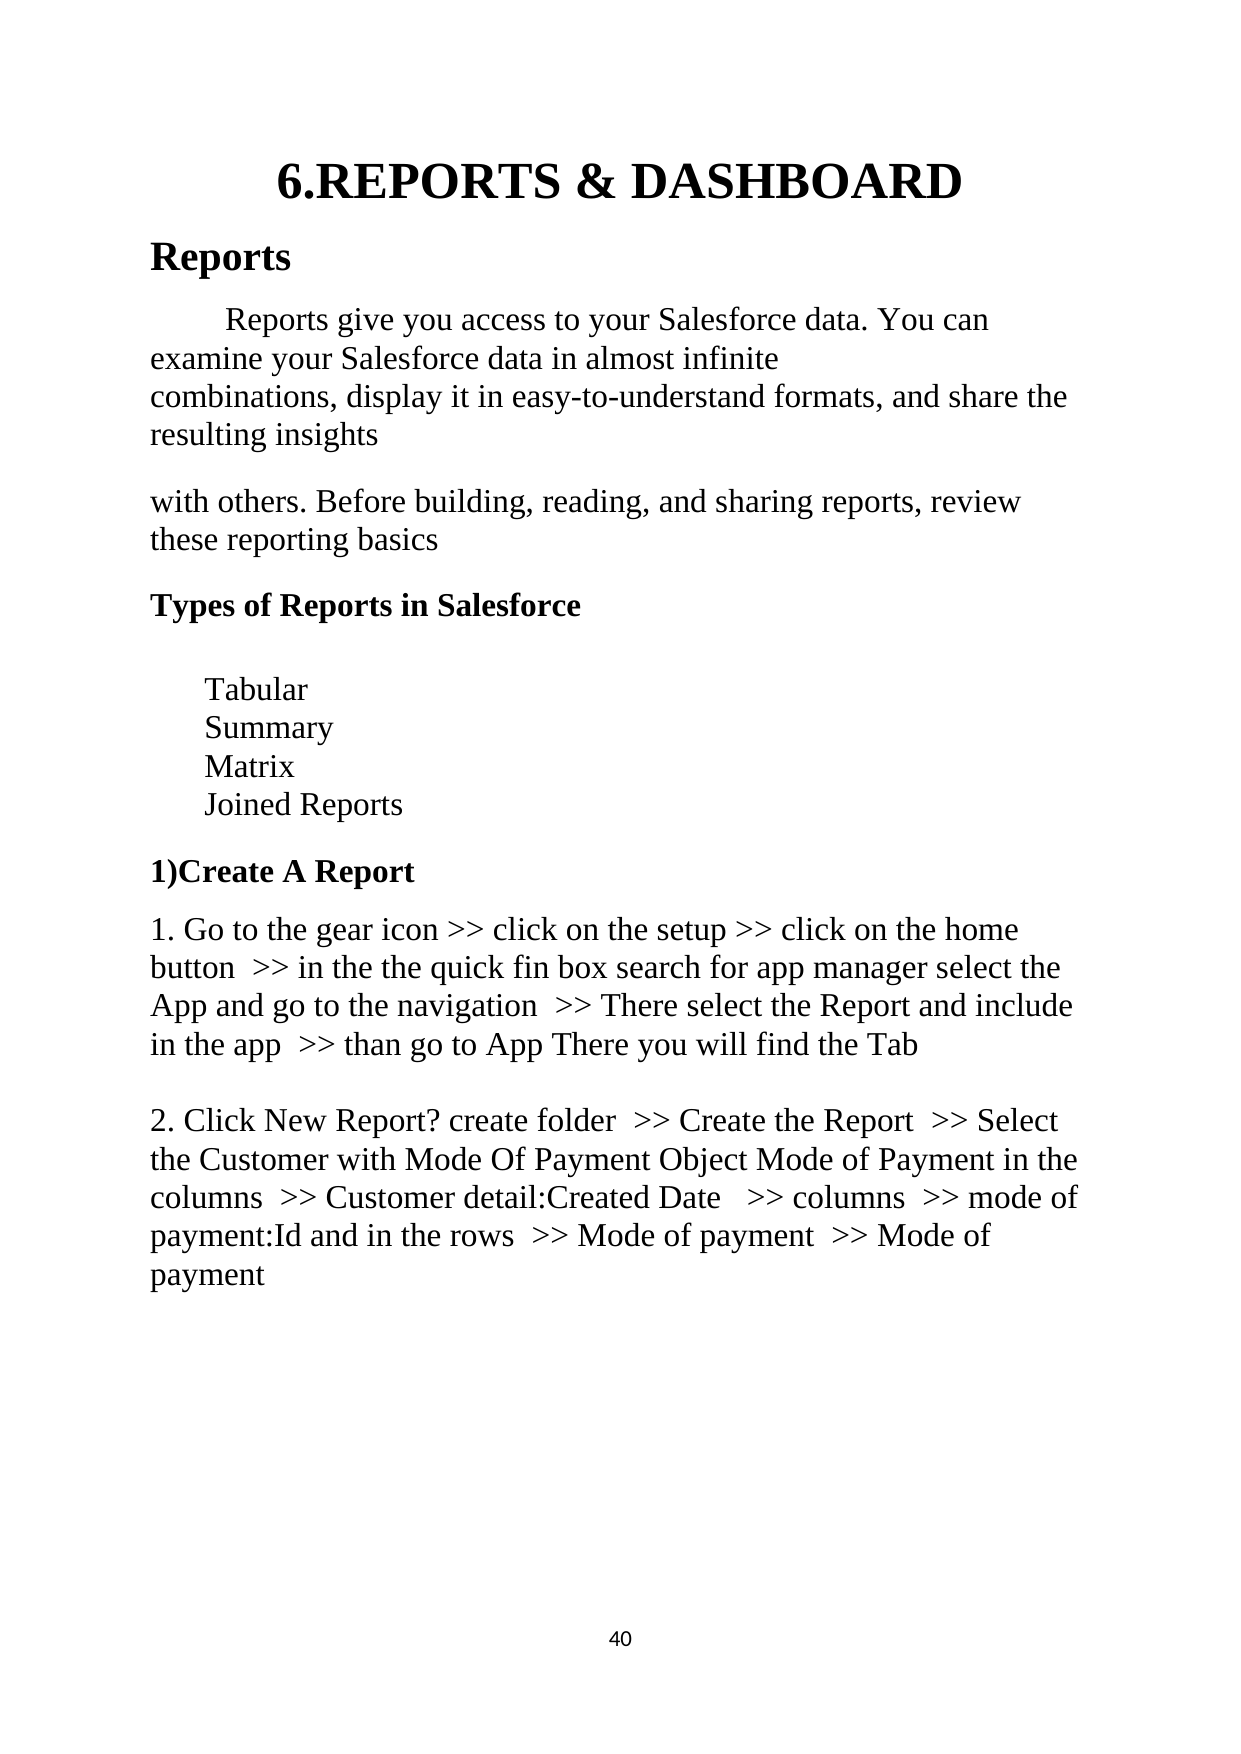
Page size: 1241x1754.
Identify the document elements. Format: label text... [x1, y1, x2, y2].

text combinations, display it in easy-to-understand formats, and share the resulting insights [150, 376, 1090, 481]
text 6.REPORTS & DASHBOARD [150, 150, 1090, 210]
text with others. Before building, reading, and sharing reports, review these reporting basics [150, 481, 1090, 586]
text Summary [187, 708, 1156, 746]
text Types of Reports in Salesforce [150, 586, 1090, 624]
text Matrix [187, 746, 1156, 784]
text Reports give you access to your Salesforce data. You can examine your Salesforce data in almost infinite [150, 300, 1090, 376]
text Joined Reports [112, 784, 1156, 823]
text 1)Create A Report [150, 851, 1090, 889]
text Reports [150, 231, 1090, 279]
text 1. Go to the gear icon >> click on the setup >> click on the home button >> in the the quick fin box search for app manager select the App and go to the navigation >> There select the Report and include in the app >> than go to App There you will find the Tab 2. Click New Report? create folder >> Create the Report >> Select the Customer with Mode Of Payment Object Mode of Payment in the columns >> Customer detail:Created Date >> columns >> mode of payment:Id and in the rows >> Mode of payment >> Mode of payment Select Start Report: 3. For to the reports and select the >> customer details with mode of payment [150, 909, 1090, 1292]
text Tabular [187, 669, 1156, 708]
